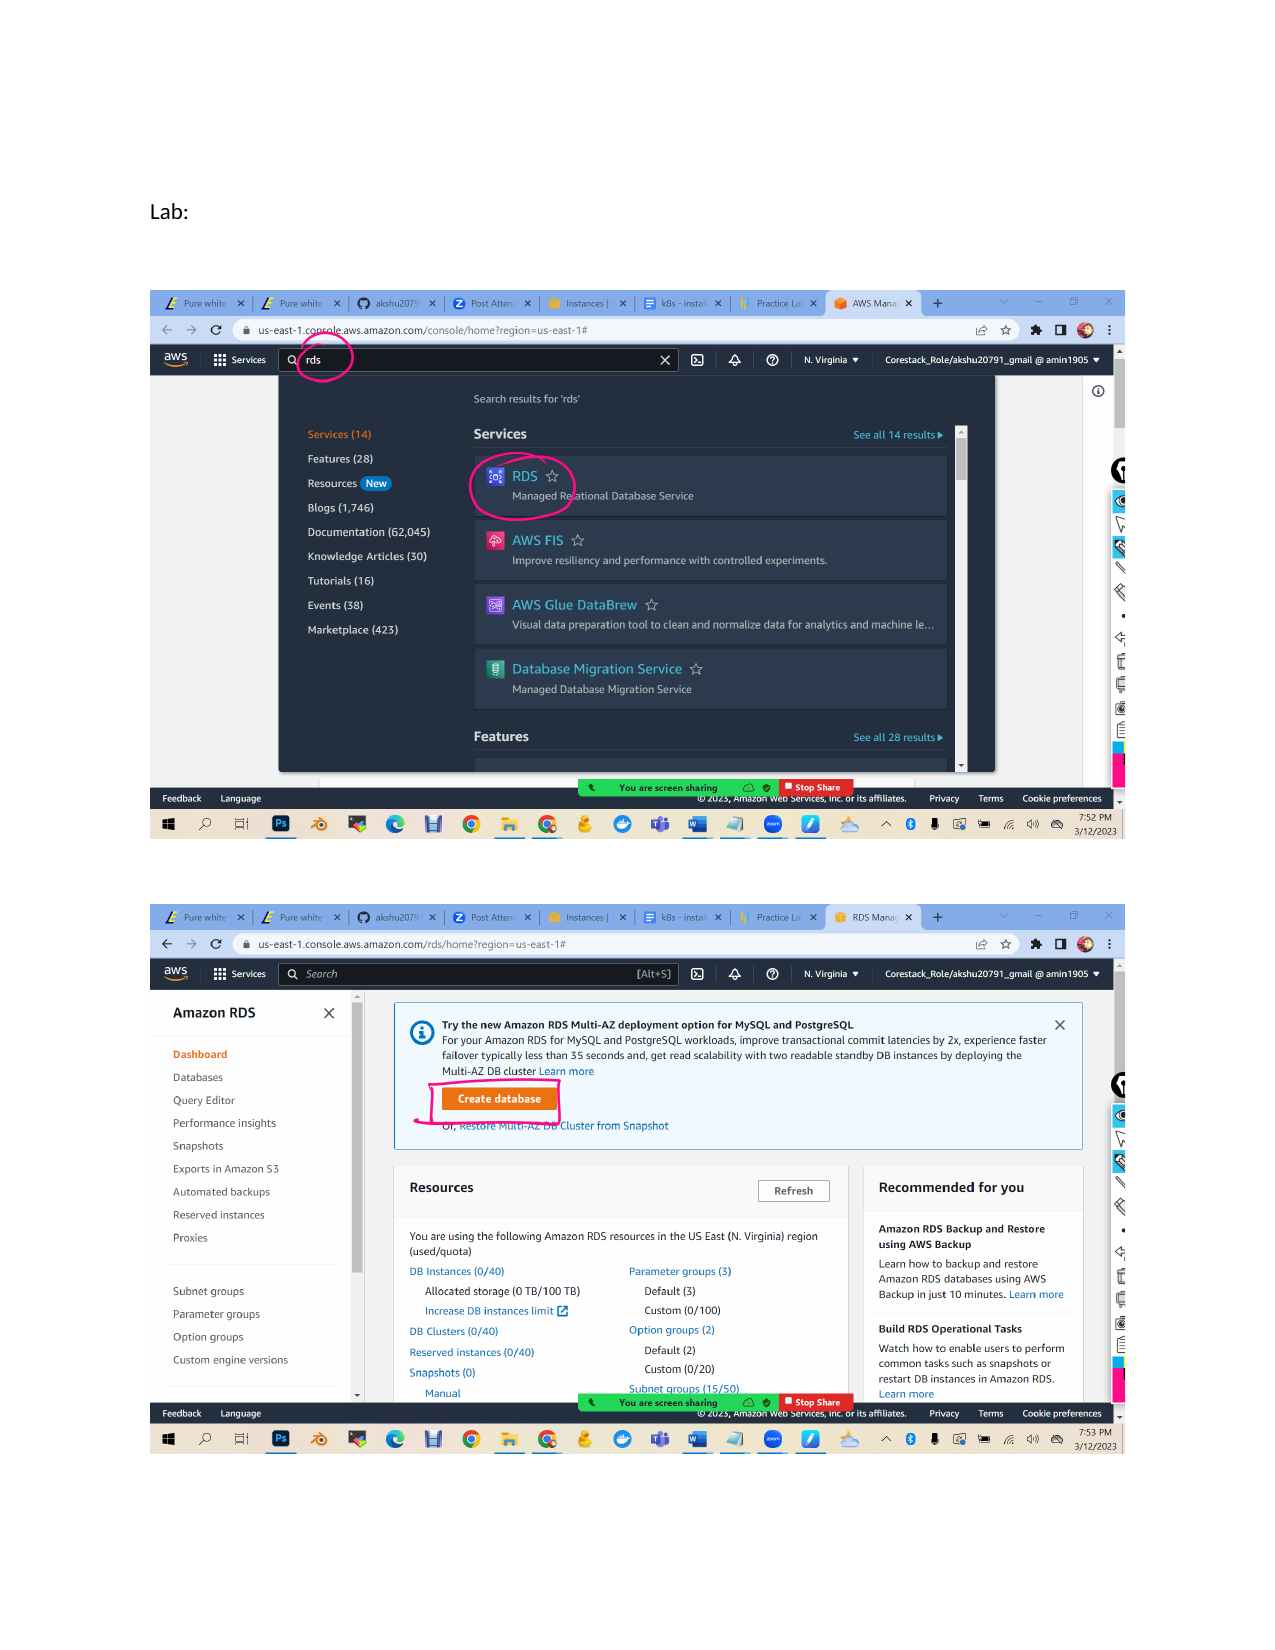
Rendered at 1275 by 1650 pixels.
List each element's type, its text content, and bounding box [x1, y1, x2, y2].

picture [150, 904, 1125, 1454]
picture [150, 290, 1125, 839]
text Lab: [150, 197, 1125, 225]
